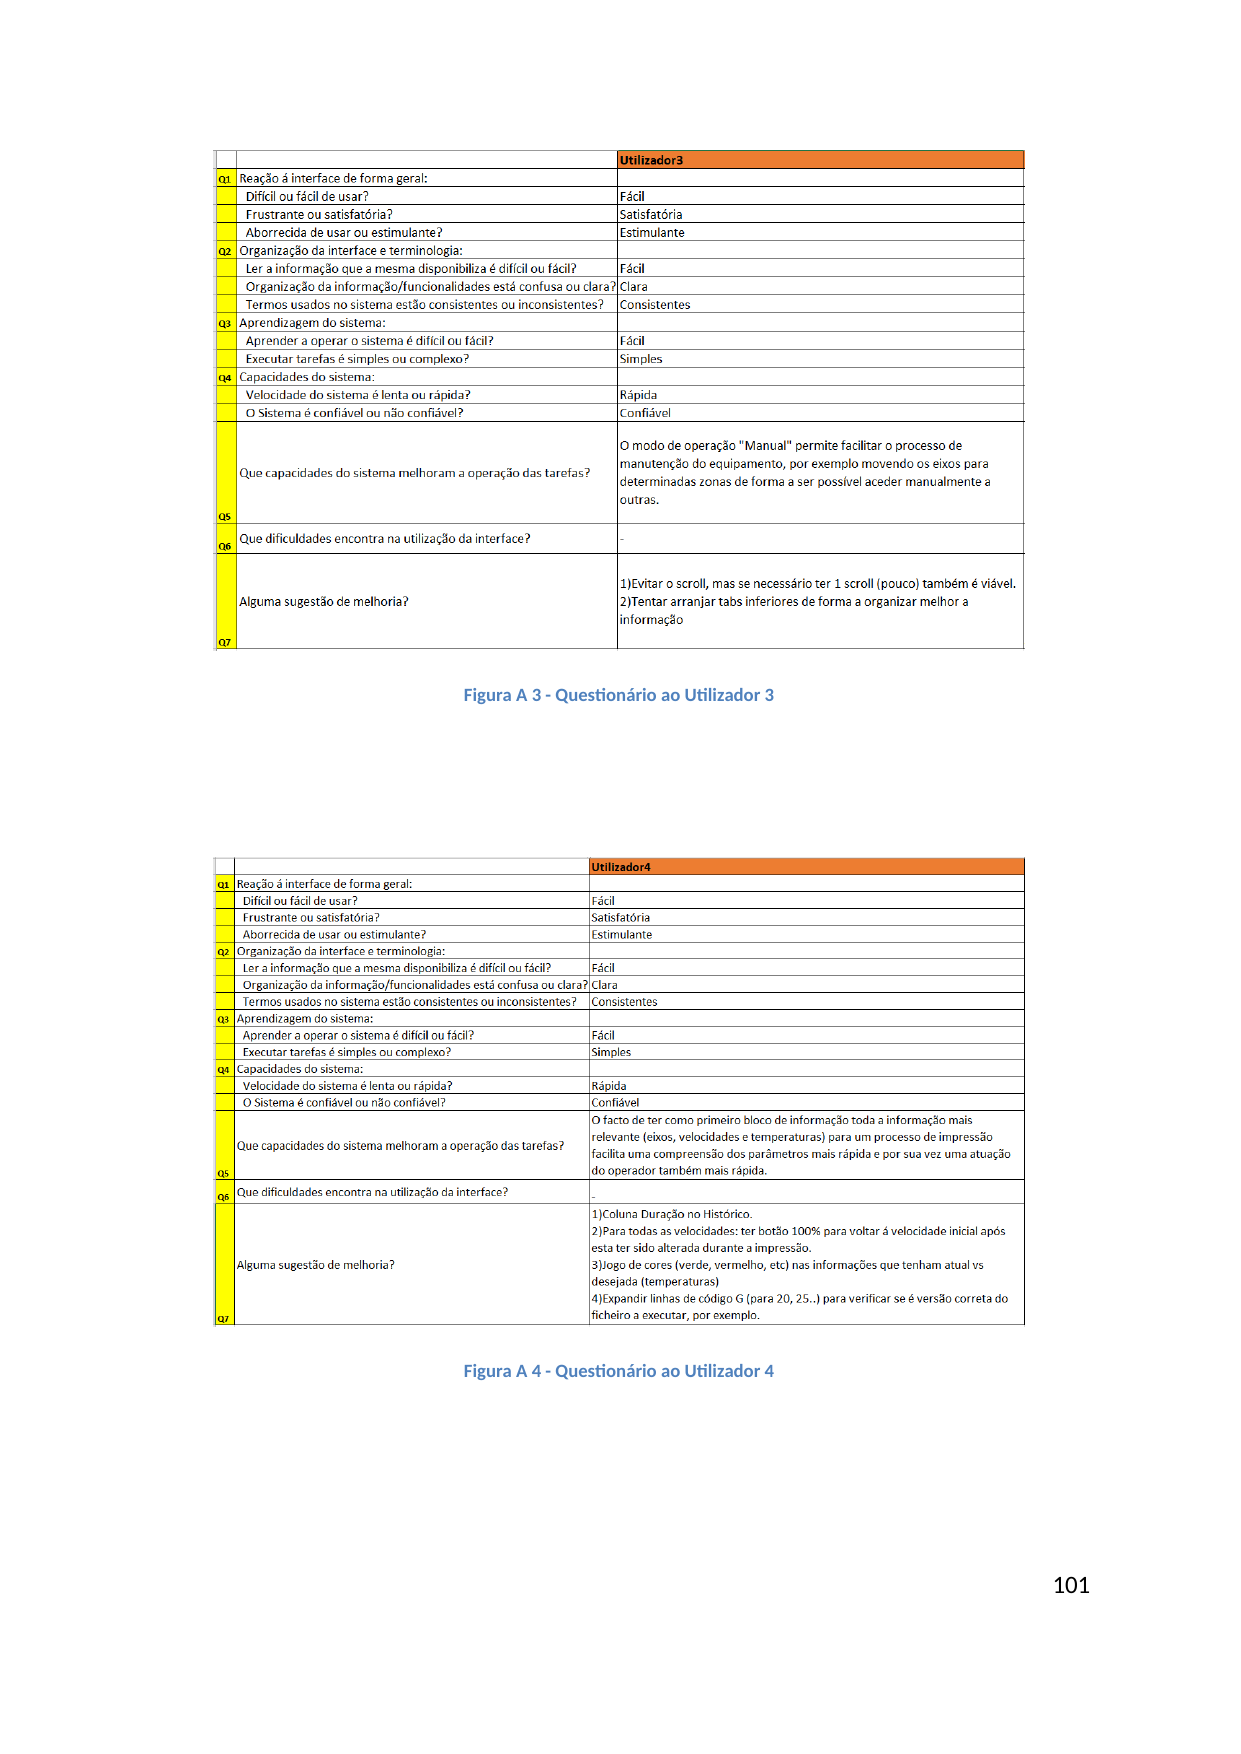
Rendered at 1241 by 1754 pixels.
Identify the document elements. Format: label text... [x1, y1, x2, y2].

picture [213, 857, 1025, 1327]
picture [213, 150, 1025, 651]
